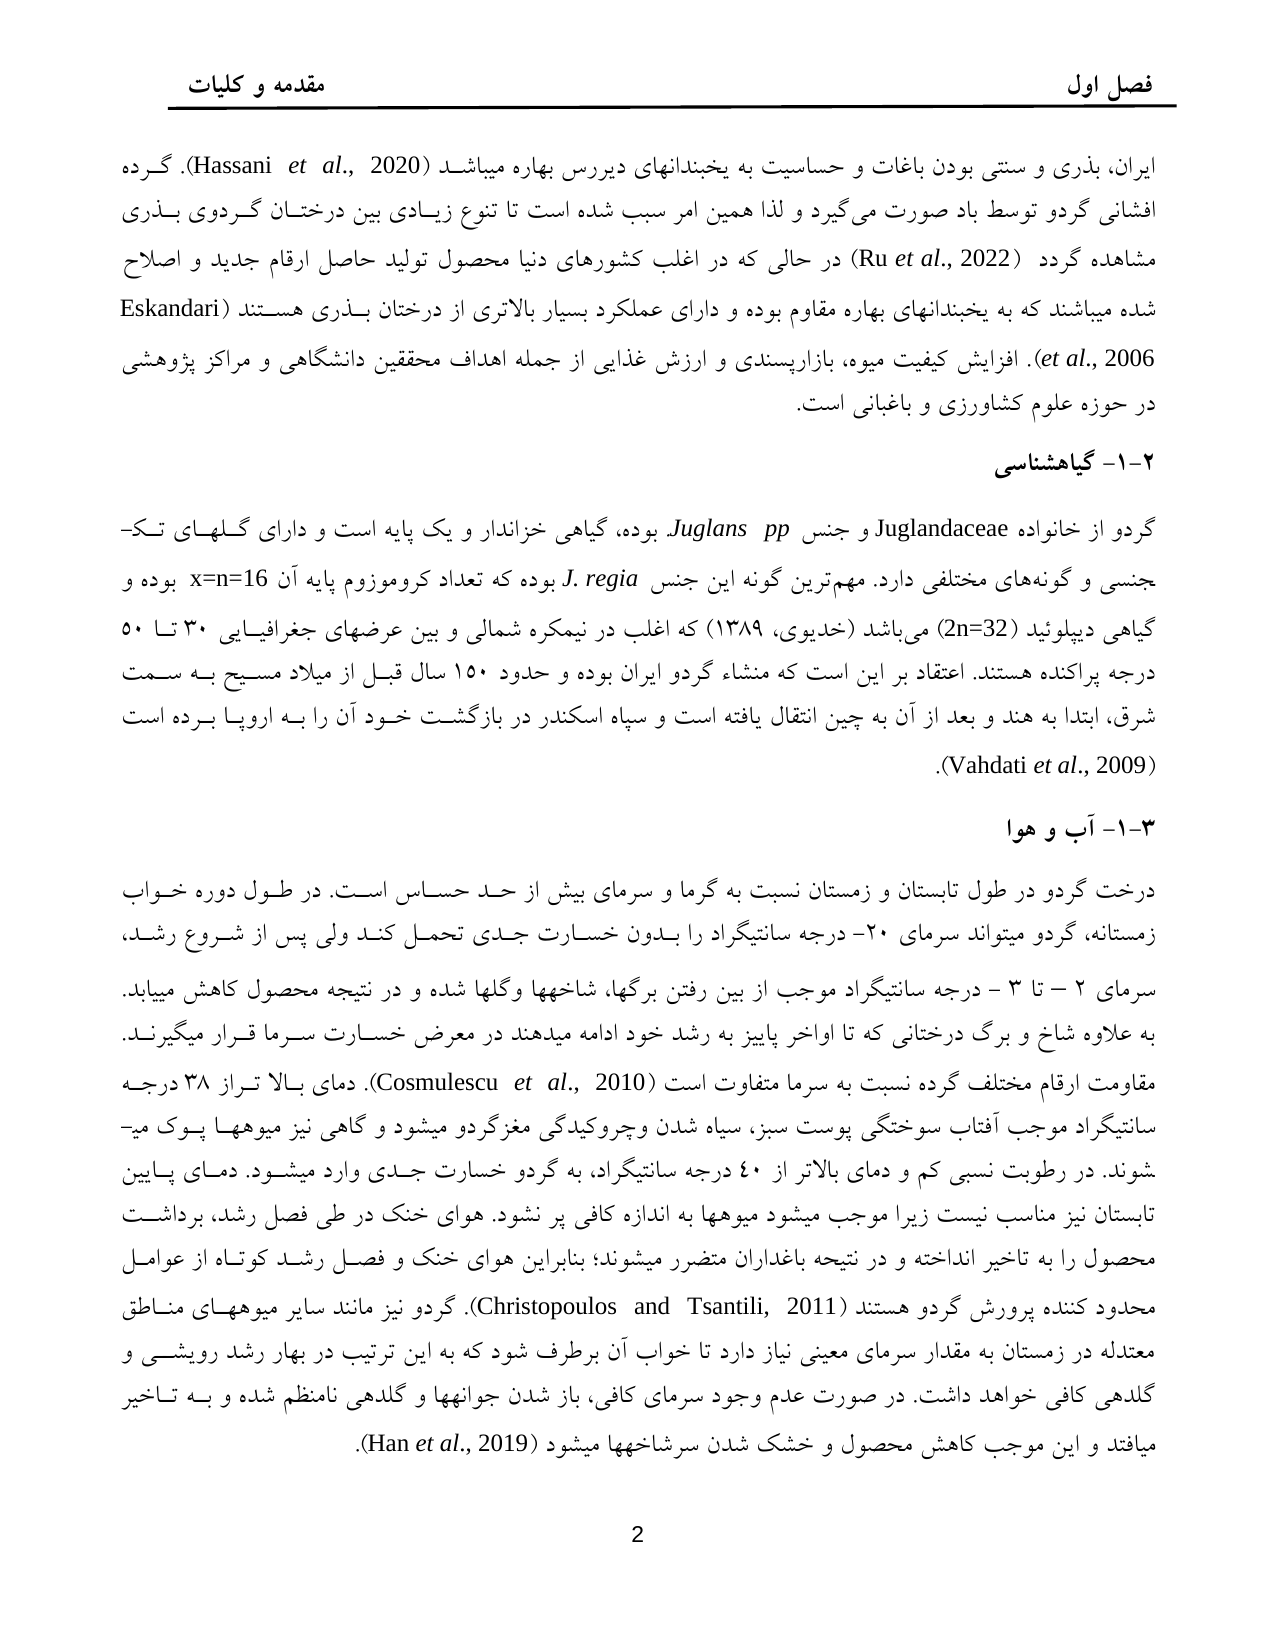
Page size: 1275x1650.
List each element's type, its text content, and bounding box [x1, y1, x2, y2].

text 1-2- گیاهشناسی [120, 453, 1155, 482]
text گردو از خانواده Juglandaceae و جنس Juglans pp. بوده، گیاهی خزاندار و یک پایه است و دارای گلهای تکجنسی و گونه‌های مختلفی دارد. مهم‌ترین گونه این جنس J. regia بوده که تعداد کروموزوم پایه آن x=n=16 بوده و گیاهی دیپلوئید (2n=32) می‌باشد (خدیوی، 1389) که اغلب در نیمکره شمالی و بین عرضهای جغرافیایی 30 تا 50 درجه پراکنده هستند. اعتقاد بر این است که منشاء گردو ايران بوده و حدود 150 سال قبل از میلاد مسیح به سمت شرق، ابتدا به هند و بعد از آن به چين انتقال يافته است و سپاه اسکندر در بازگشت خود آن را به اروپا برده است (Vahdati et al., 2009). [120, 513, 1155, 785]
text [120, 150, 1155, 422]
text درخت گردو در طول تابستان و زمستان نسبت به گرما و سرمای بیش از حد حساس است. در طول دوره خواب زمستانه، گردو میتواند سرمای 20- درجه سانتیگراد را بدون خسارت جدی تحمل کند ولی پس از شروع رشد، سرمای 2 – تا 3 - درجه سانتیگراد موجب از بین رفتن برگها، شاخهها وگلها شده و در نتیجه محصول کاهش مییابد. به علاوه شاخ و برگ درختانی که تا اواخر پاییز به رشد خود ادامه میدهند در معرض خسارت سرما قرار میگیرند. مقاومت ارقام مختلف گرده نسبت به سرما متفاوت است (Cosmulescu et al., 2010). دمای بالا تراز 38 درجه سانتیگراد موجب آفتاب سوختگی پوست سبز، سیاه شدن وچروکیدگی مغزگردو میشود و گاهی نیز میوهها پوک میشوند. در رطوبت نسبی کم و دمای بالاتر از 40 درجه سانتیگراد، به گردو خسارت جدی وارد میشود. دمای پایین تابستان نیز مناسب نیست زیرا موجب میشود میوهها به اندازه کافی پر نشود. هوای خنک در طی فصل رشد، برداشت محصول را به تاخیر انداخته و در نتیحه باغداران متضرر میشوند؛ بنابراین هوای خنک و فصل رشد کوتاه از عوامل محدود کننده پرورش گردو هستند (Christopoulos and Tsantili, 2011). گردو نیز مانند سایر میوههای مناطق معتدله در زمستان به مقدار سرمای معینی نیاز دارد تا خواب آن برطرف شود که به این ترتیب در بهار رشد رویشی و گلدهی کافی خواهد داشت. در صورت عدم وجود سرمای کافی، باز شدن جوانهها و گلدهی نامنظم شده و به تاخیر میافتد و این موجب کاهش محصول و خشک شدن سرشاخهها میشود (Han et al., 2019). [120, 879, 1155, 1464]
text 1-3- آب و هوا [120, 819, 1155, 848]
